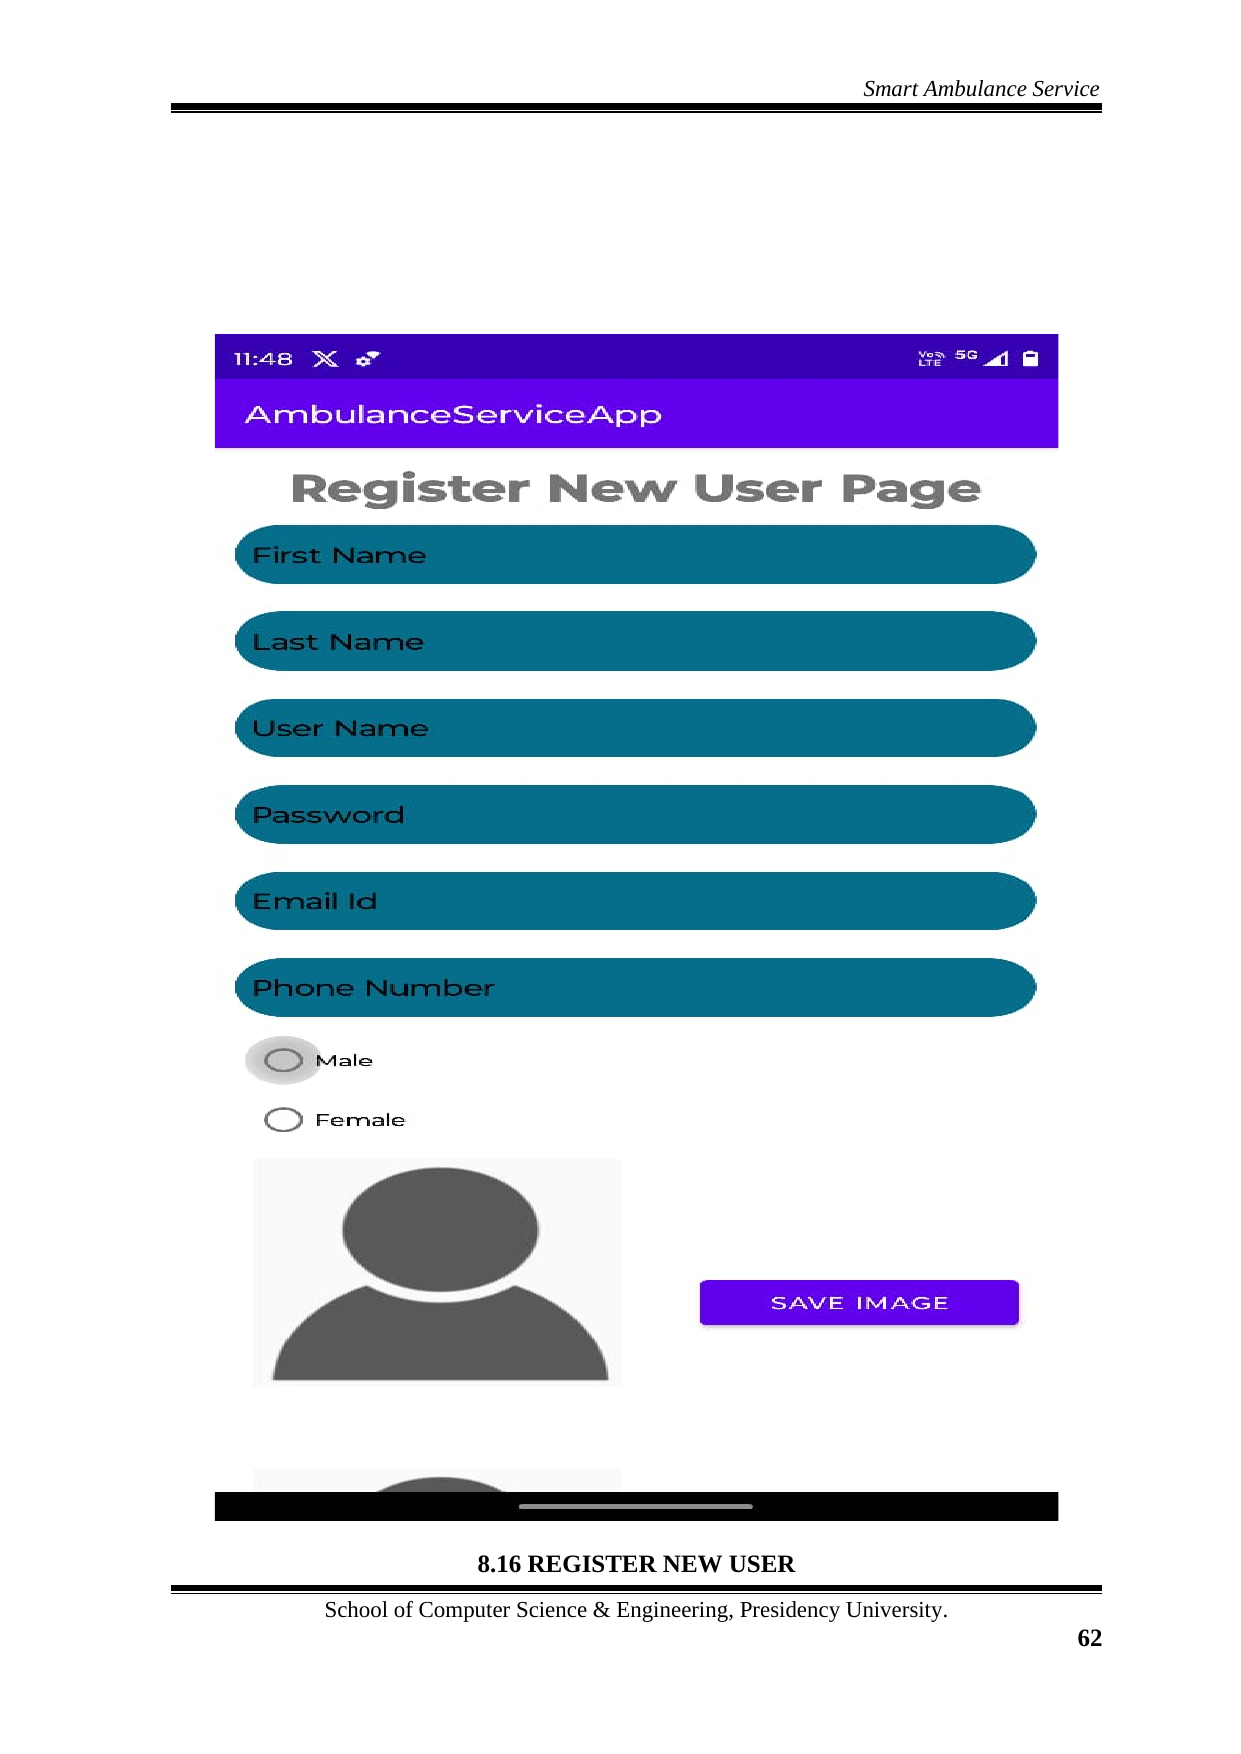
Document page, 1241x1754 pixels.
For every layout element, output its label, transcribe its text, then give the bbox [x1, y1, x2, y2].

picture [214, 334, 1059, 1521]
text 8.16 REGISTER NEW USER [171, 1549, 1102, 1578]
